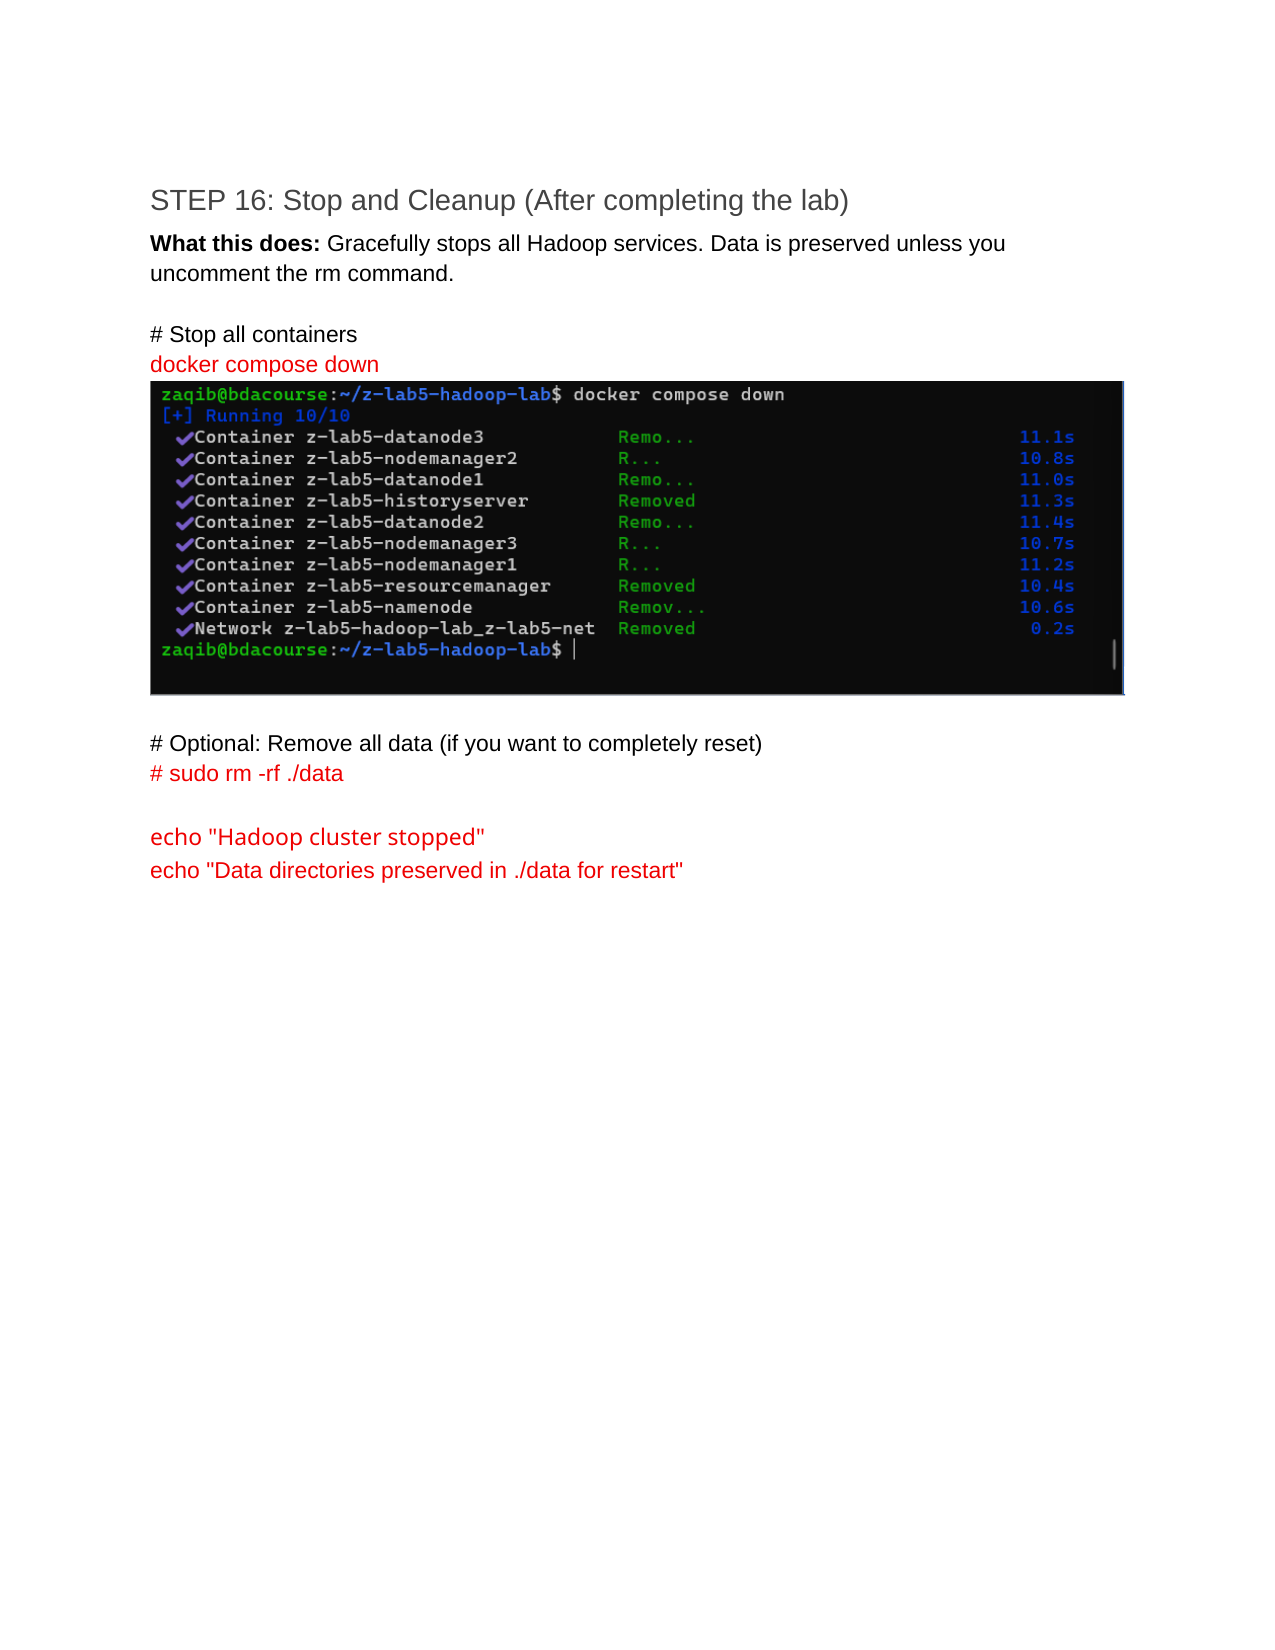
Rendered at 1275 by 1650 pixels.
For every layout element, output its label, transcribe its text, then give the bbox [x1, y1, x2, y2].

text docker compose down [150, 351, 1125, 377]
subtitle STEP 16: Stop and Cleanup (After completing the lab) [150, 183, 1125, 217]
text echo "Data directories preserved in ./data for restart" [150, 857, 1125, 883]
text # sudo rm -rf ./data [150, 760, 1125, 787]
text What this does: Gracefully stops all Hadoop services. Data is preserved unless you uncomment the rm command. [150, 230, 1125, 287]
text echo "Hadoop cluster stopped" [150, 821, 1125, 852]
picture [150, 381, 1125, 696]
text # Optional: Remove all data (if you want to completely reset) [150, 730, 1125, 756]
text # Stop all containers [150, 321, 1125, 347]
